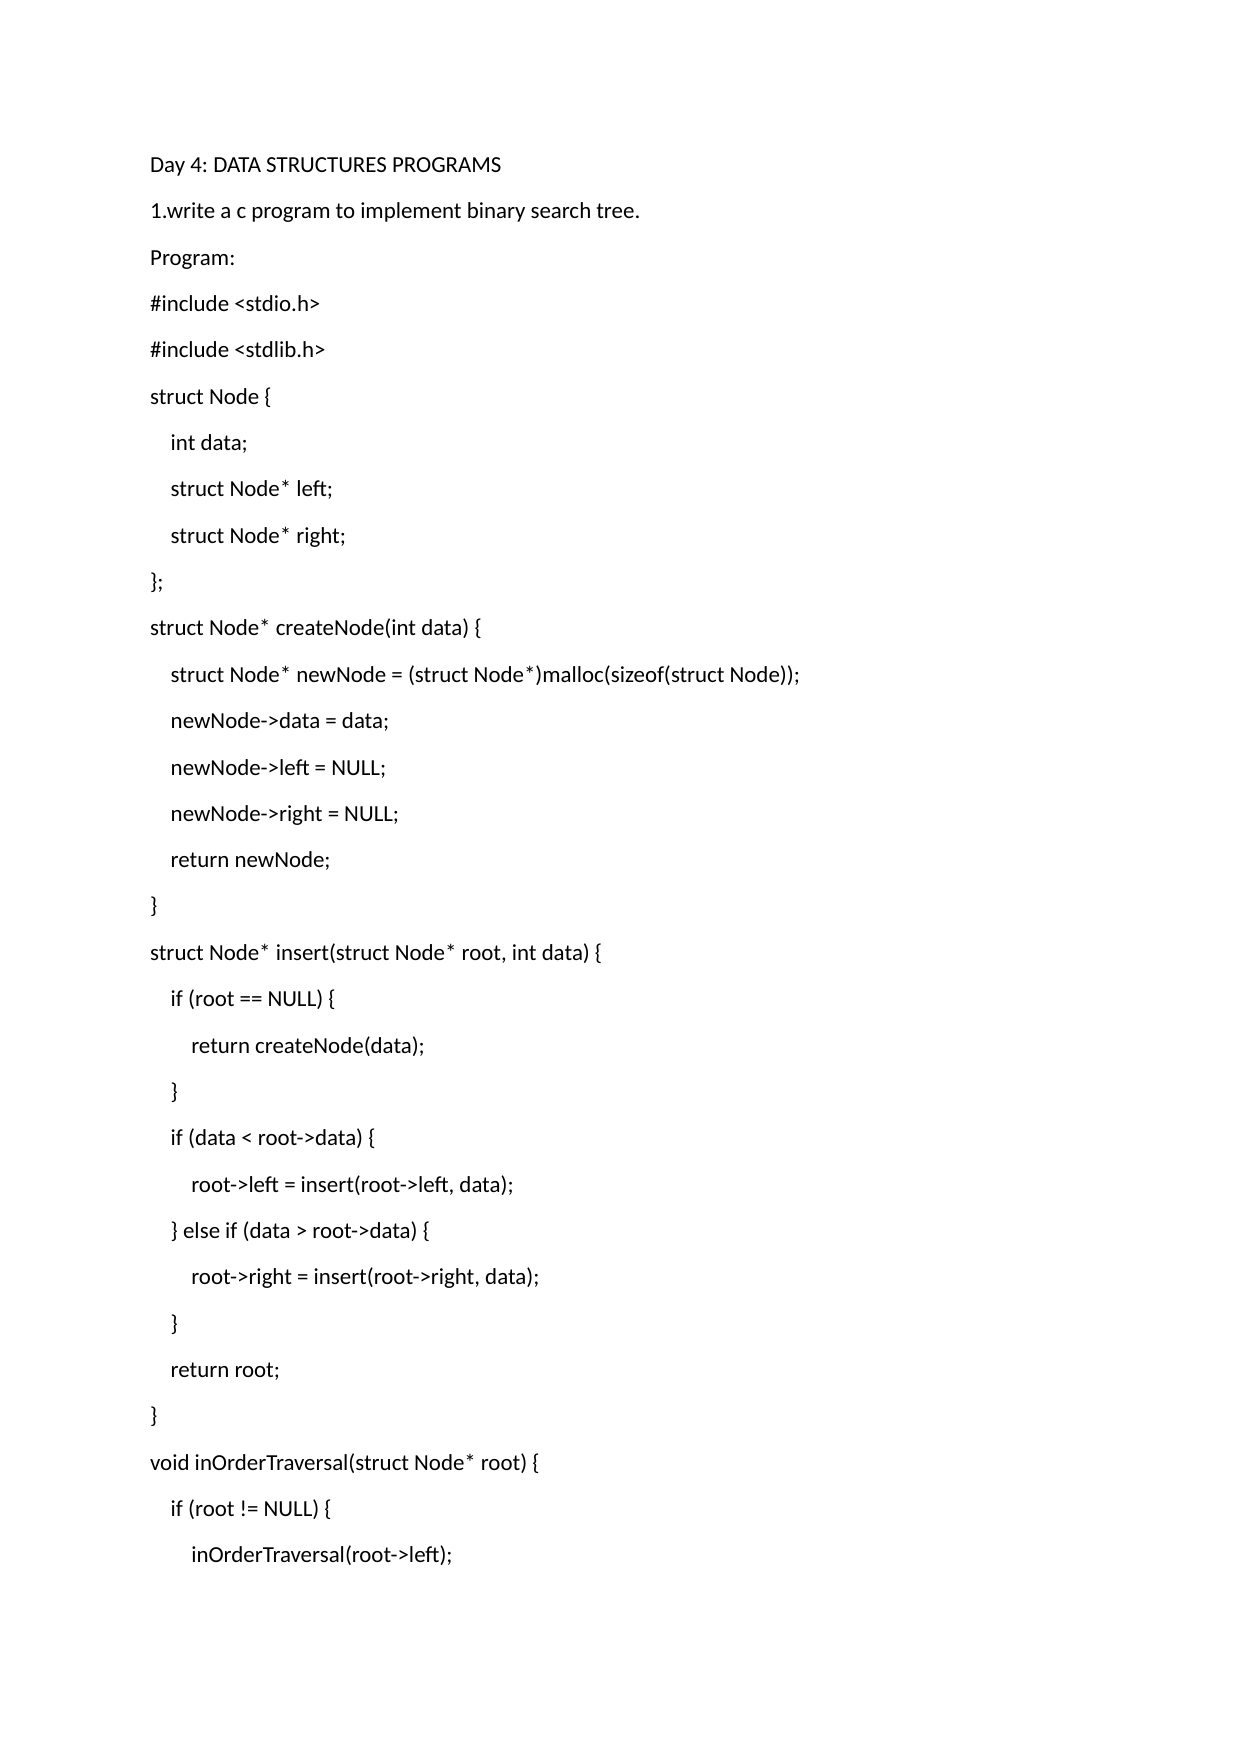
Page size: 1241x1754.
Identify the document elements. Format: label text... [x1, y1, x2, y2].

text 1.write a c program to implement binary search tree. [150, 196, 1090, 224]
text struct Node* newNode = (struct Node*)malloc(sizeof(struct Node)); [150, 660, 1090, 688]
text inOrderTraversal(root->left); [150, 1541, 1090, 1569]
text int data; [150, 428, 1090, 456]
text if (data < root->data) { [150, 1123, 1090, 1151]
text } [150, 1402, 1090, 1429]
text return root; [150, 1355, 1090, 1383]
text newNode->left = NULL; [150, 753, 1090, 781]
text struct Node* right; [150, 521, 1090, 549]
text newNode->right = NULL; [150, 799, 1090, 827]
text root->right = insert(root->right, data); [150, 1262, 1090, 1291]
text newNode->data = data; [150, 706, 1090, 734]
text struct Node { [150, 382, 1090, 410]
text root->left = insert(root->left, data); [150, 1170, 1090, 1198]
text } else if (data > root->data) { [150, 1216, 1090, 1244]
text return createNode(data); [150, 1031, 1090, 1059]
text } [150, 1077, 1090, 1105]
text struct Node* insert(struct Node* root, int data) { [150, 938, 1090, 966]
text #include <stdio.h> [150, 289, 1090, 317]
text if (root != NULL) { [150, 1494, 1090, 1522]
text if (root == NULL) { [150, 984, 1090, 1012]
text #include <stdlib.h> [150, 335, 1090, 363]
text } [150, 1309, 1090, 1337]
text struct Node* createNode(int data) { [150, 613, 1090, 642]
text struct Node* left; [150, 474, 1090, 502]
text } [150, 892, 1090, 920]
text }; [150, 567, 1090, 595]
text void inOrderTraversal(struct Node* root) { [150, 1448, 1090, 1476]
text Day 4: DATA STRUCTURES PROGRAMS [150, 150, 1090, 178]
text Program: [150, 243, 1090, 271]
text return newNode; [150, 845, 1090, 873]
